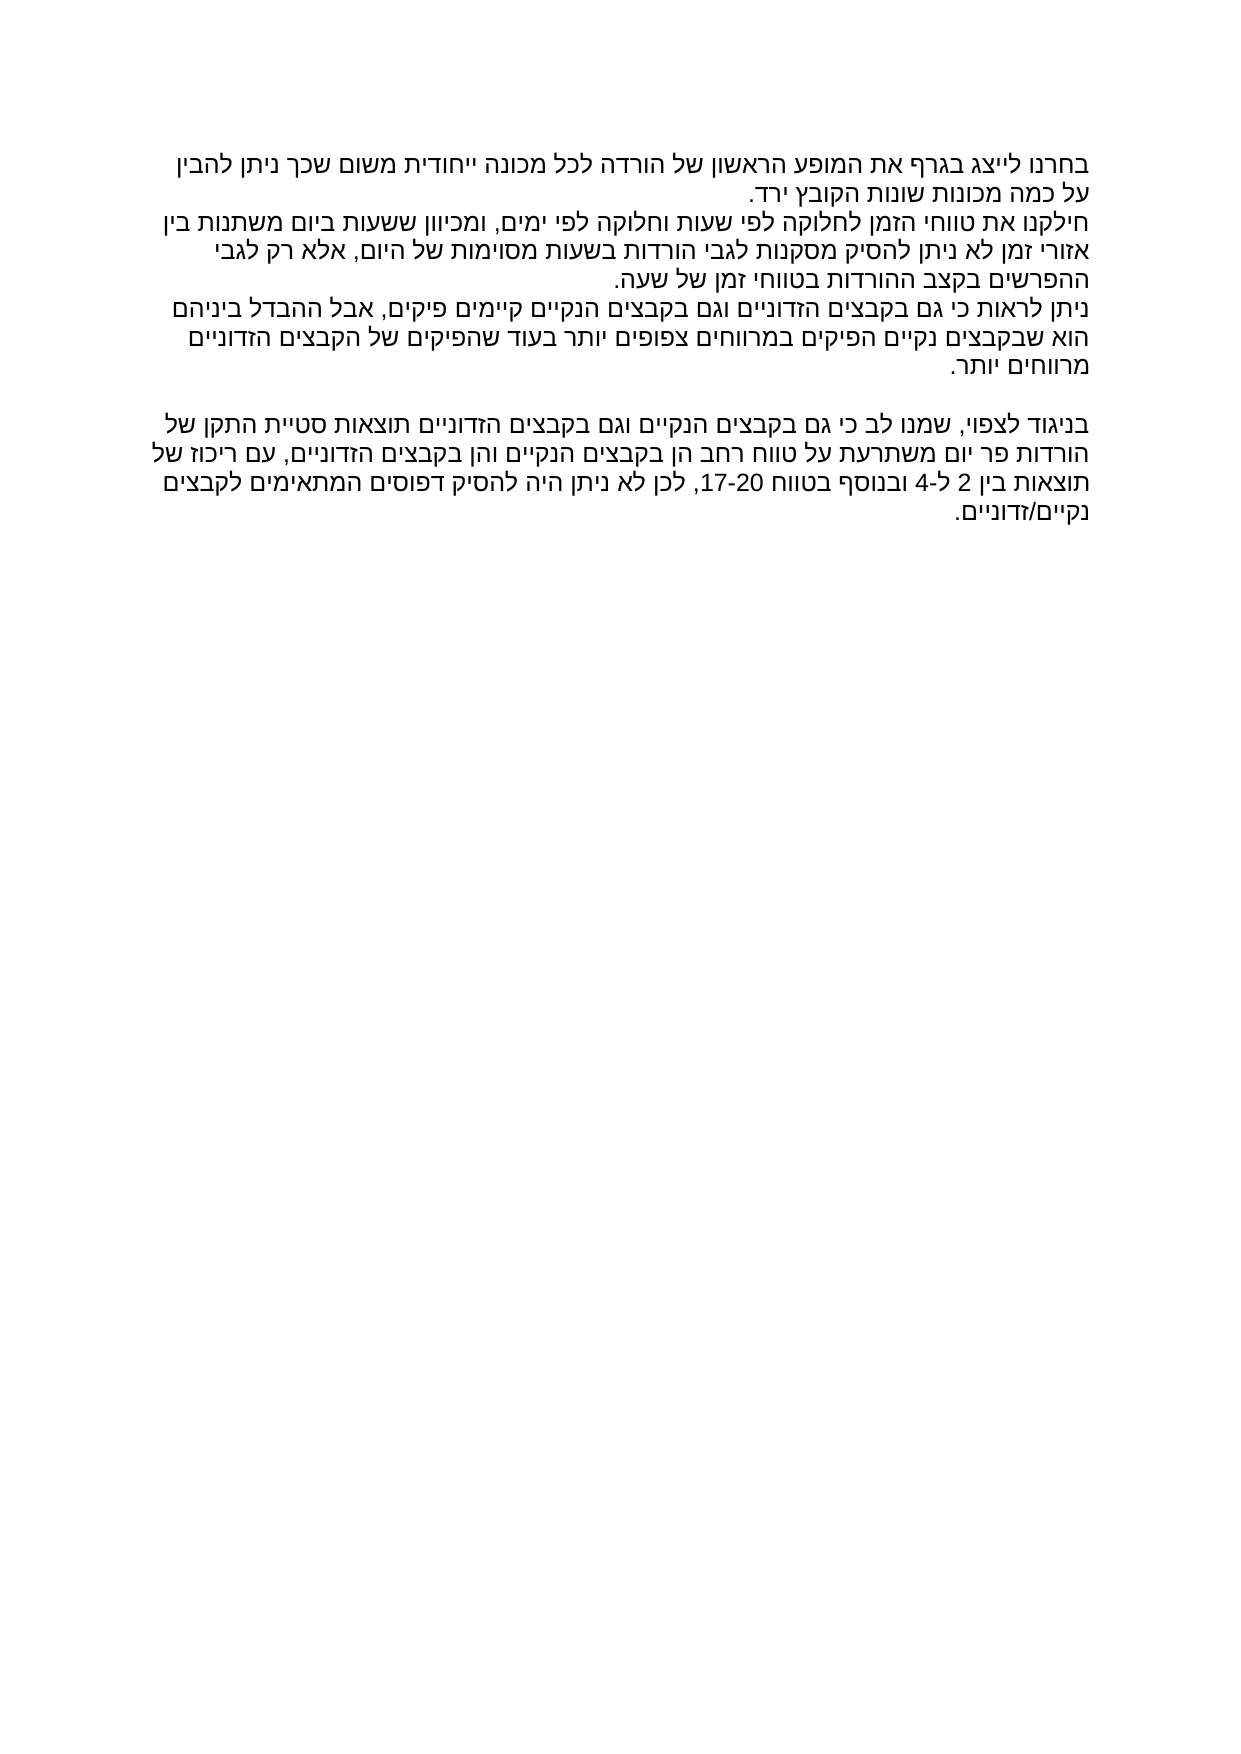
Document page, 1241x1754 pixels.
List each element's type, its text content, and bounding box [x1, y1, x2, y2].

text בניגוד לצפוי, שמנו לב כי גם בקבצים הנקיים וגם בקבצים הזדוניים תוצאות סטיית התקן של הורדות פר יום משתרעת על טווח רחב הן בקבצים הנקיים והן בקבצים הזדוניים, עם ריכוז של תוצאות בין 2 ל-4 ובנוסף בטווח 17-20, לכן לא ניתן היה להסיק דפוסים המתאימים לקבצים נקיים/זדוניים. [150, 411, 1090, 526]
text חילקנו את טווחי הזמן לחלוקה לפי שעות וחלוקה לפי ימים, ומכיוון ששעות ביום משתנות בין אזורי זמן לא ניתן להסיק מסקנות לגבי הורדות בשעות מסוימות של היום, אלא רק לגבי ההפרשים בקצב ההורדות בטווחי זמן של שעה. [150, 207, 1090, 294]
text ניתן לראות כי גם בקבצים הזדוניים וגם בקבצים הנקיים קיימים פיקים, אבל ההבדל ביניהם הוא שבקבצים נקיים הפיקים במרווחים צפופים יותר בעוד שהפיקים של הקבצים הזדוניים מרווחים יותר. [150, 294, 1090, 380]
text בחרנו לייצג בגרף את המופע הראשון של הורדה לכל מכונה ייחודית משום שכך ניתן להבין על כמה מכונות שונות הקובץ ירד. [150, 150, 1090, 207]
